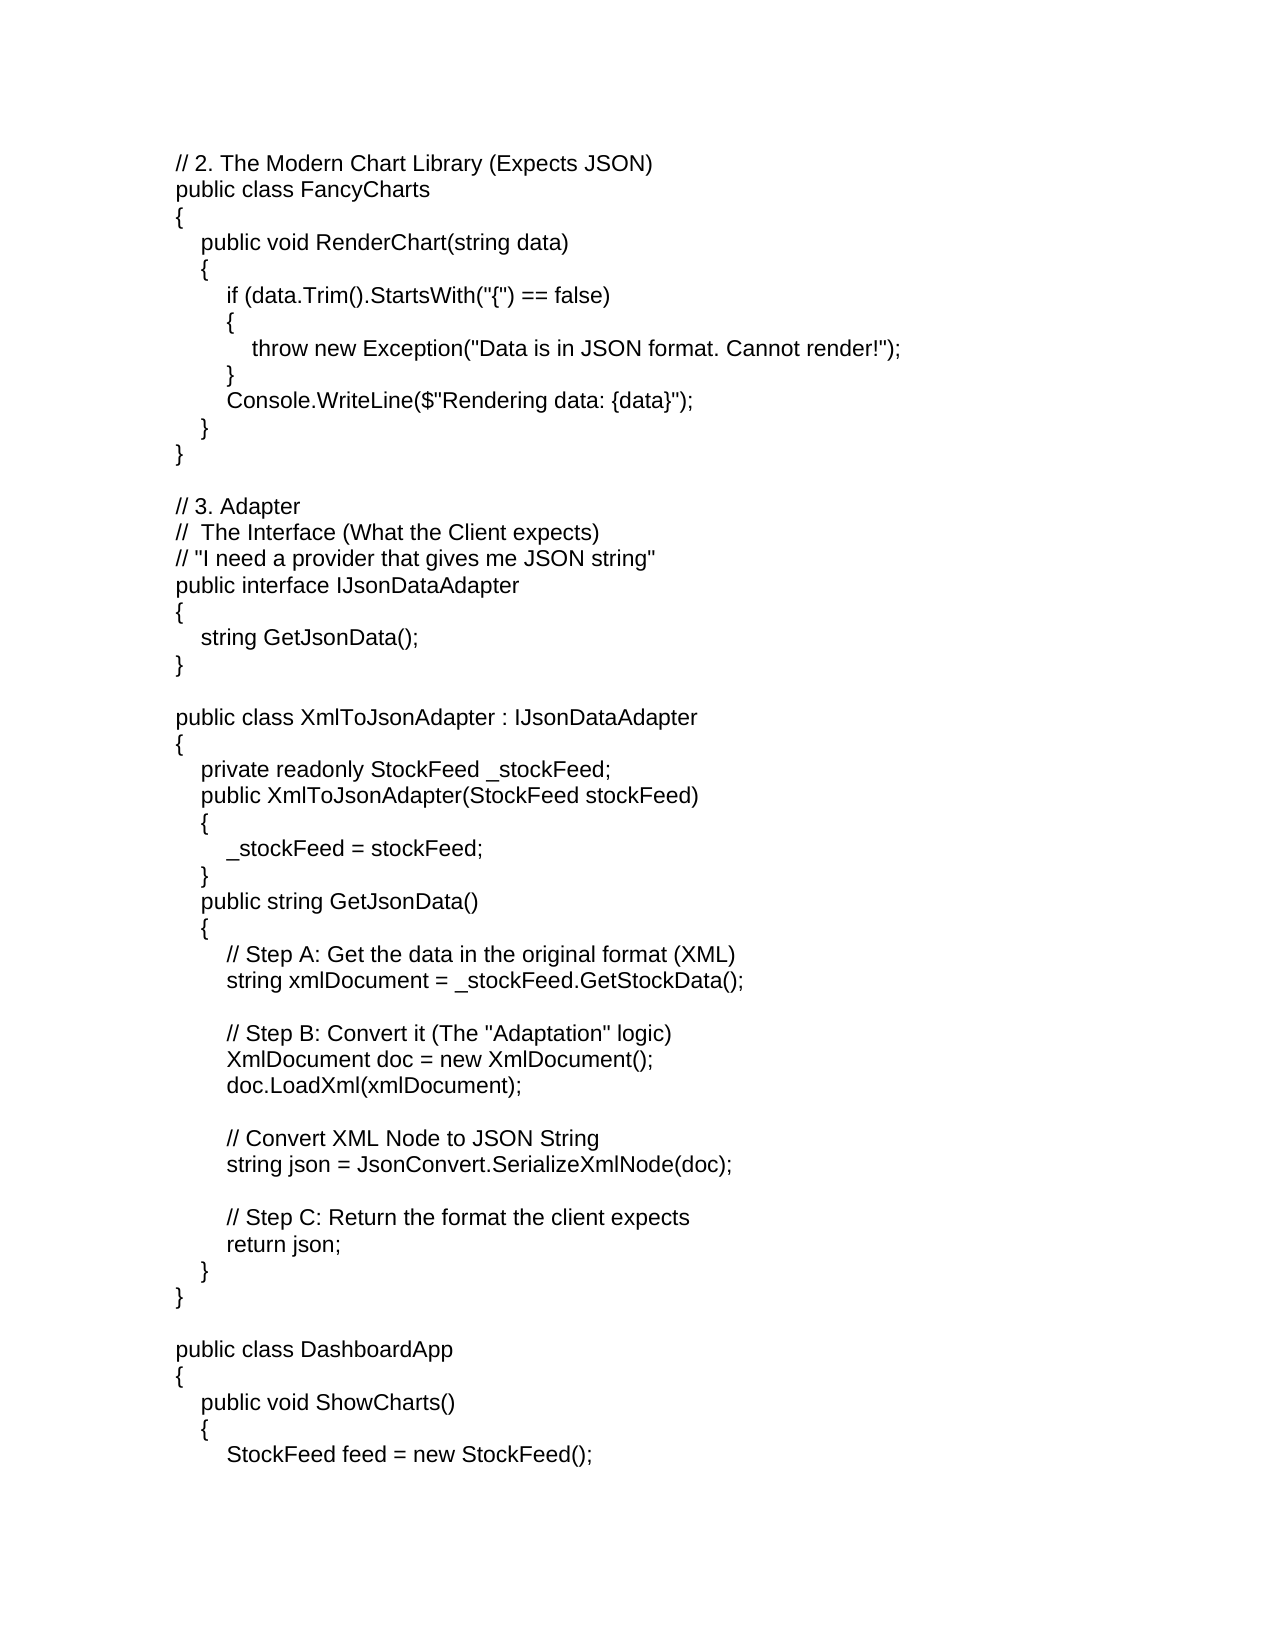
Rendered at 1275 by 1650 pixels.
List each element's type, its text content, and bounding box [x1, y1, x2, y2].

text // The Interface (What the Client expects) [150, 519, 1125, 545]
text } [150, 1257, 1125, 1283]
text string json = JsonConvert.SerializeXmlNode(doc); [150, 1151, 1125, 1178]
text // Step B: Convert it (The "Adaptation" logic) [150, 1020, 1125, 1046]
text } [150, 361, 1125, 387]
text // 3. Adapter [150, 493, 1125, 519]
text doc.LoadXml(xmlDocument); [150, 1072, 1125, 1099]
text } [150, 413, 1125, 440]
text public class FancyCharts [150, 176, 1125, 203]
text { [150, 1415, 1125, 1441]
text { [150, 1362, 1125, 1389]
text } [150, 862, 1125, 888]
text StockFeed feed = new StockFeed(); [150, 1441, 1125, 1468]
text throw new Exception("Data is in JSON format. Cannot render!"); [150, 334, 1125, 361]
text string GetJsonData(); [150, 624, 1125, 651]
text return json; [150, 1231, 1125, 1257]
text string xmlDocument = _stockFeed.GetStockData(); [150, 967, 1125, 993]
text // Step C: Return the format the client expects [150, 1204, 1125, 1231]
text { [150, 914, 1125, 941]
text public XmlToJsonAdapter(StockFeed stockFeed) [150, 782, 1125, 809]
text { [150, 308, 1125, 334]
text public class XmlToJsonAdapter : IJsonDataAdapter [150, 703, 1125, 730]
text // 2. The Modern Chart Library (Expects JSON) [150, 150, 1125, 176]
text } [150, 1283, 1125, 1309]
text public interface IJsonDataAdapter [150, 572, 1125, 598]
text { [150, 809, 1125, 835]
text { [150, 598, 1125, 624]
text // Convert XML Node to JSON String [150, 1125, 1125, 1151]
text if (data.Trim().StartsWith("{") == false) [150, 282, 1125, 308]
text // "I need a provider that gives me JSON string" [150, 545, 1125, 572]
text _stockFeed = stockFeed; [150, 835, 1125, 862]
text XmlDocument doc = new XmlDocument(); [150, 1046, 1125, 1072]
text } [150, 651, 1125, 677]
text } [150, 440, 1125, 466]
text public class DashboardApp [150, 1336, 1125, 1362]
text Console.WriteLine($"Rendering data: {data}"); [150, 387, 1125, 413]
text // Step A: Get the data in the original format (XML) [150, 941, 1125, 967]
text public void ShowCharts() [150, 1389, 1125, 1415]
text { [150, 255, 1125, 282]
text { [150, 203, 1125, 229]
text public string GetJsonData() [150, 888, 1125, 914]
text { [150, 730, 1125, 756]
text public void RenderChart(string data) [150, 229, 1125, 255]
text private readonly StockFeed _stockFeed; [150, 756, 1125, 782]
